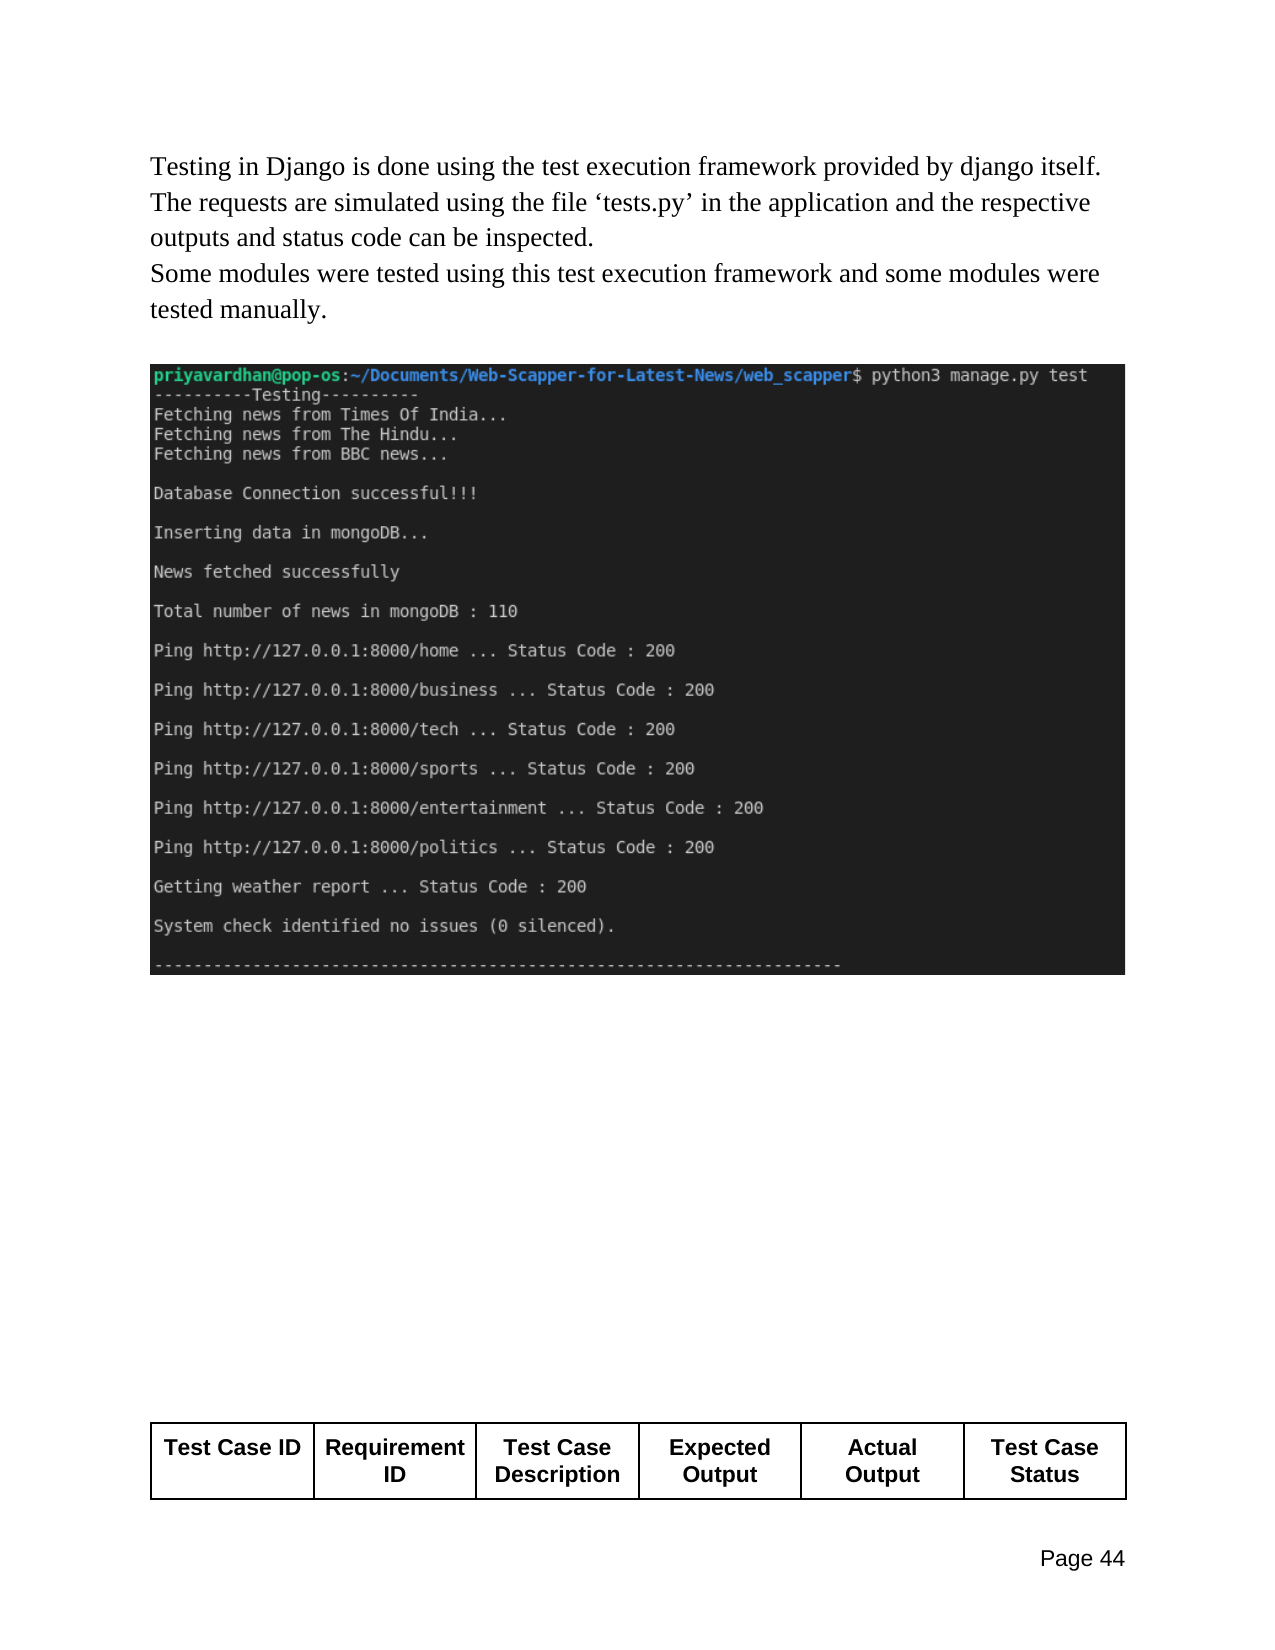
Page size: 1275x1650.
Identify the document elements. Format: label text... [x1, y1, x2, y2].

table_header Test Case Description [477, 1424, 638, 1497]
text Some modules were tested using this test execution framework and some modules were tested manually. [150, 257, 1125, 324]
picture [150, 364, 1125, 975]
table_header Test Case Status [965, 1424, 1125, 1497]
table_header Actual Output [802, 1424, 963, 1497]
table_header Test Case ID [152, 1424, 313, 1497]
table_header Expected Output [640, 1424, 800, 1497]
text Testing in Django is done using the test execution framework provided by django itself. The requests are simulated using the file ‘tests.py’ in the application and the respective outputs and status code can be inspected. [150, 150, 1125, 253]
table_header Requirement ID [315, 1424, 475, 1497]
